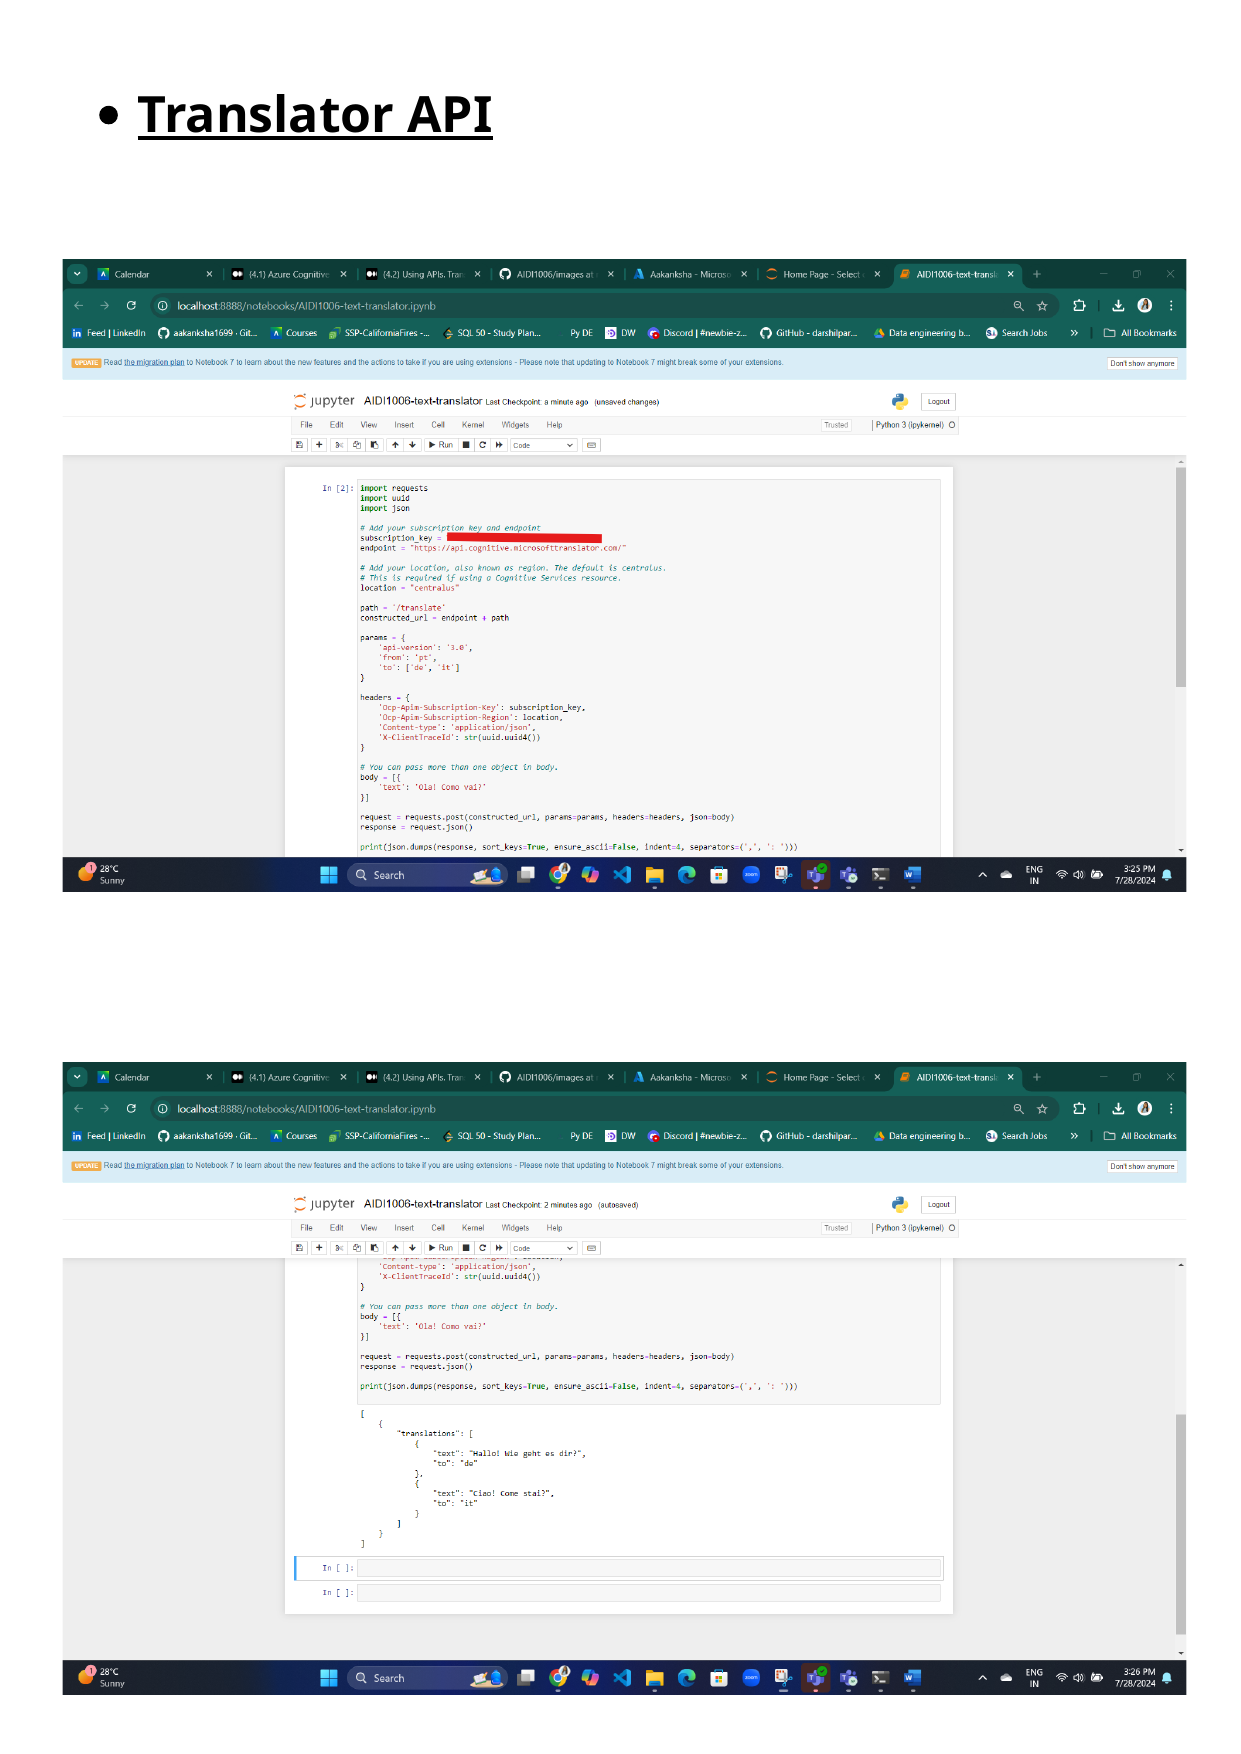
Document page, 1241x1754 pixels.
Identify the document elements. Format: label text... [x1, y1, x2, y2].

list Translator API [100, 79, 1186, 147]
picture [62, 259, 1187, 892]
picture [62, 1062, 1187, 1695]
